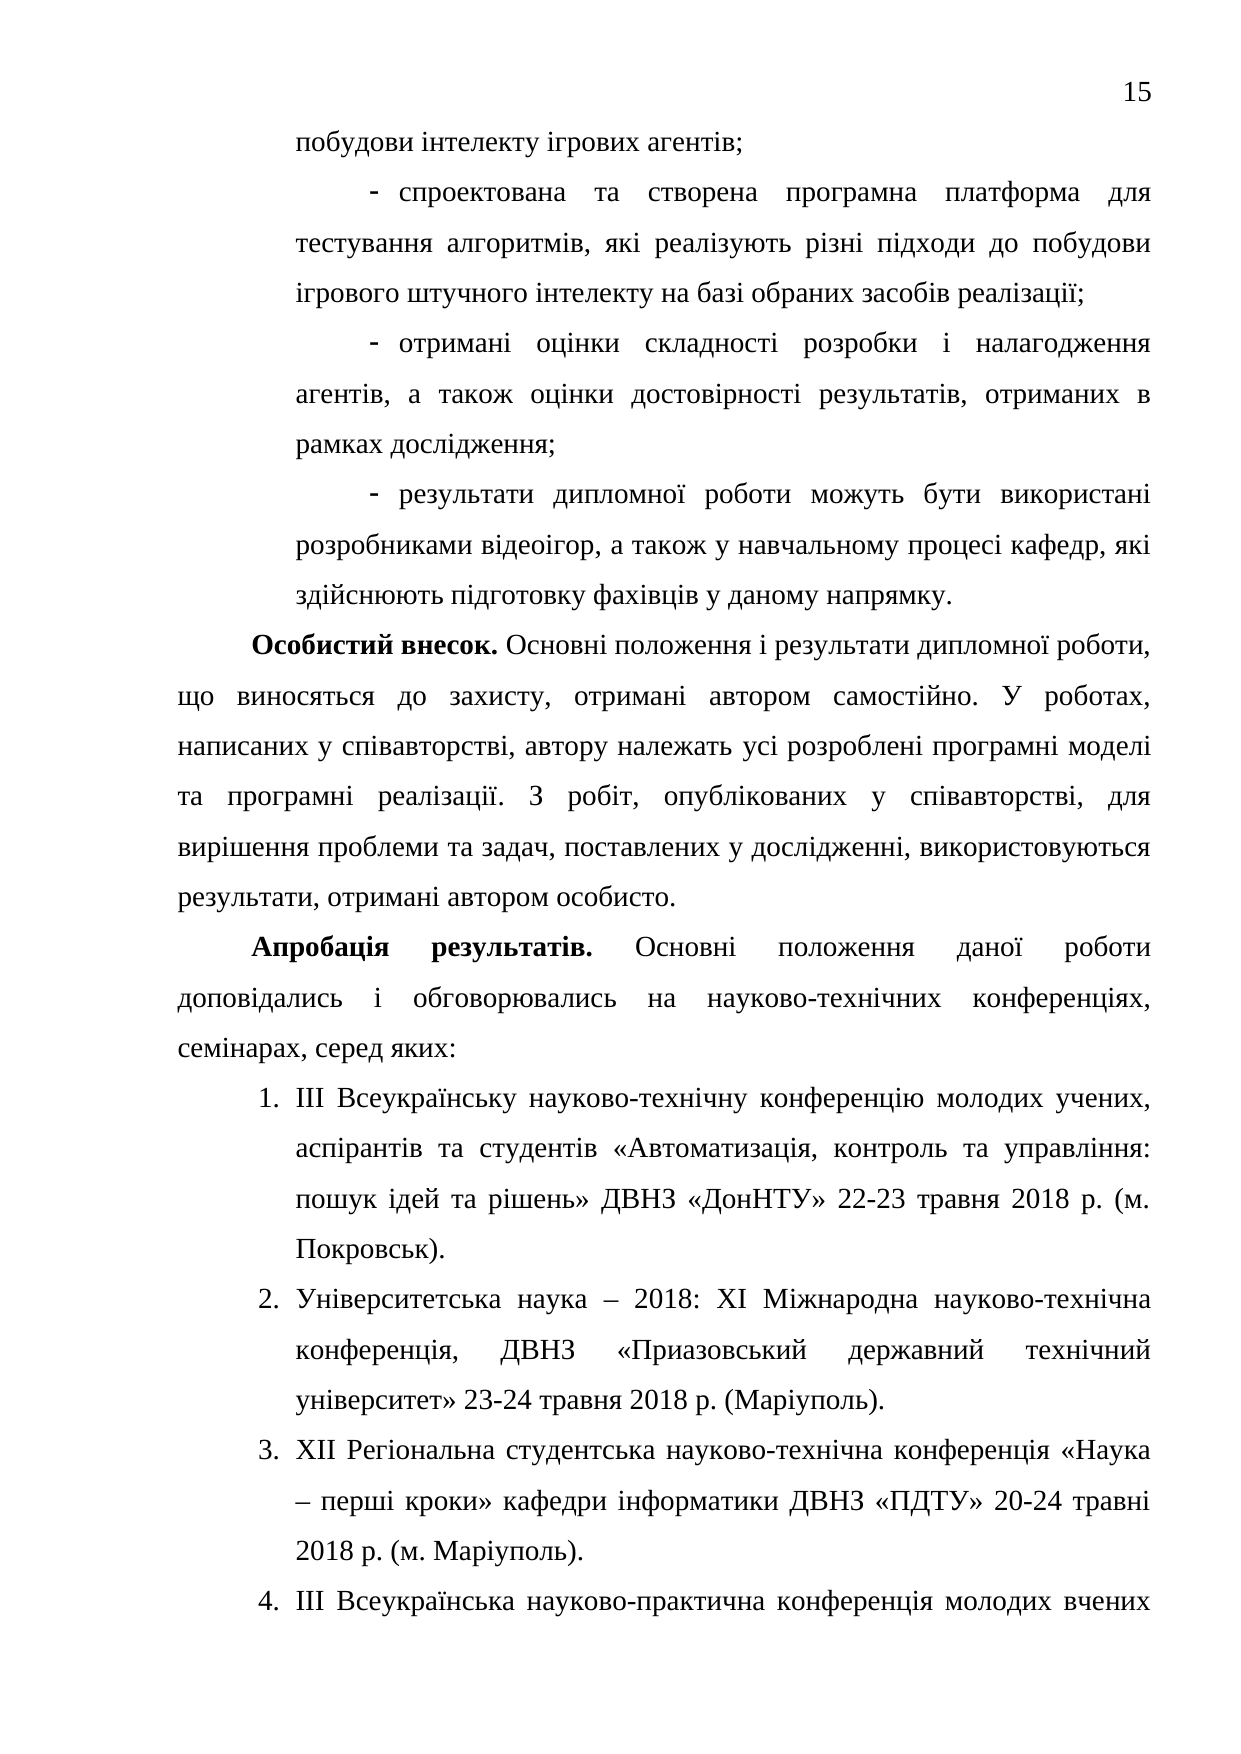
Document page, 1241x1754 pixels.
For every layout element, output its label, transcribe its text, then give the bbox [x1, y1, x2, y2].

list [258, 1583, 1152, 1617]
list спроектована та створена програмна платформа для тестування алгоритмів, які реалізують різні підходи до побудови ігрового штучного інтелекту на базі обраних засобів реалізації; [295, 174, 1152, 309]
list отримані оцінки складності розробки і налагодження агентів, а також оцінки достовірності результатів, отриманих в рамках дослідження; [295, 325, 1152, 460]
list ХІІ Регіональна студентська науково-технічна конференція «Наука – перші кроки» кафедри інформатики ДВНЗ «ПДТУ» 20-24 травні 2018 р. (м. Маріуполь). [258, 1432, 1152, 1567]
list Університетська наука – 2018: XI Міжнародна науково-технічна конференція, ДВНЗ «Приазовський державний технічний університет» 23-24 травня 2018 р. (Маріуполь). [258, 1282, 1152, 1416]
list результати дипломної роботи можуть бути використані розробниками відеоігор, а також у навчальному процесі кафедр, які здійснюють підготовку фахівців у даному напрямку. [295, 476, 1152, 611]
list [295, 124, 1152, 158]
text Апробація результатів. Основні положення даної роботи доповідались і обговорювались на науково-технічних конференціях, семінарах, серед яких: [177, 929, 1152, 1063]
list ІII Всеукраїнську науково-технічну конференцію молодих учених, аспірантів та студентів «Автоматизація, контроль та управління: пошук ідей та рішень» ДВНЗ «ДонНТУ» 22-23 травня 2018 р. (м. Покровськ). [258, 1080, 1152, 1265]
text Особистий внесок. Основні положення і результати дипломної роботи, що виносяться до захисту, отримані автором самостійно. У роботах, написаних у співавторстві, автору належать усі розроблені програмні моделі та програмні реалізації. З робіт, опублікованих у співавторстві, для вирішення проблеми та задач, поставлених у дослідженні, використовуються результати, отримані автором особисто. [177, 627, 1152, 913]
